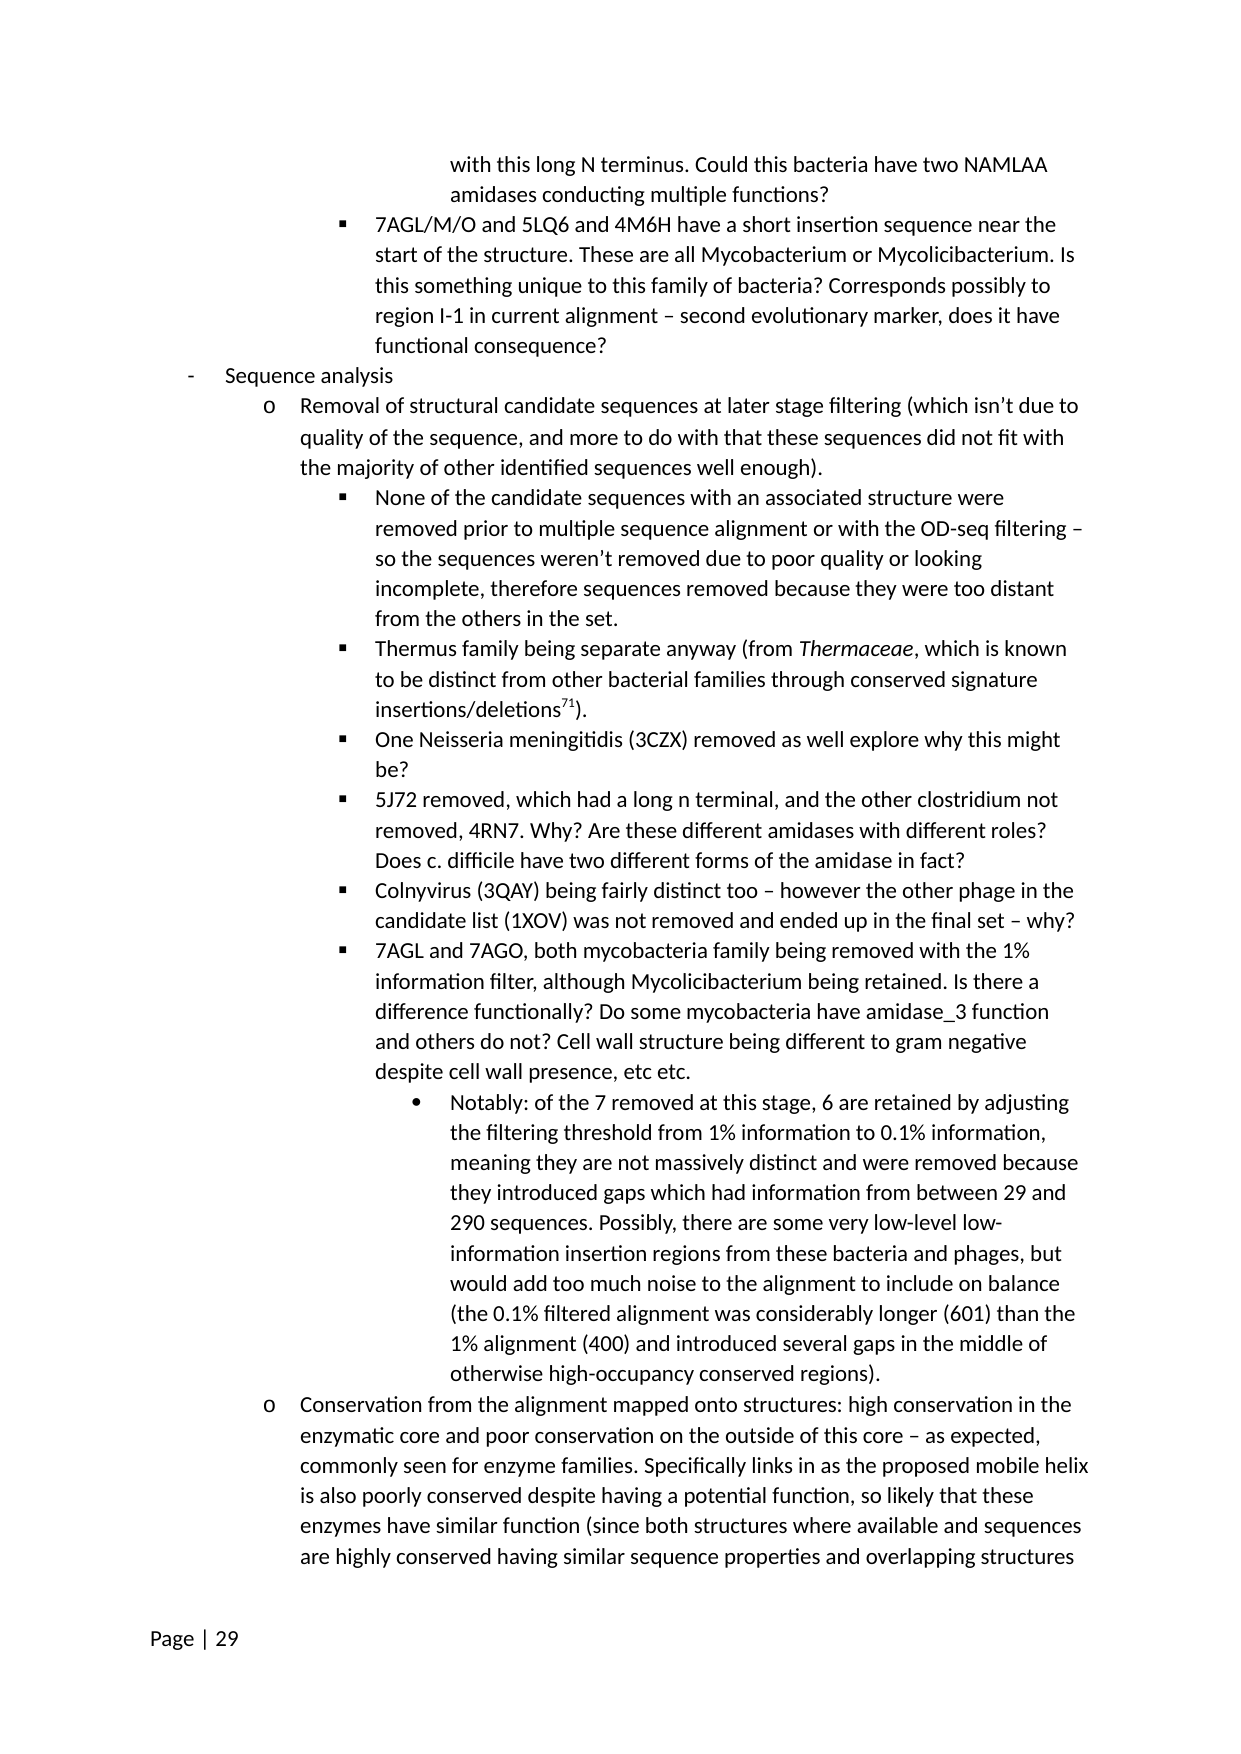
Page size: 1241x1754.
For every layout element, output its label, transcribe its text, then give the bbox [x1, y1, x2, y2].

list None of the candidate sequences with an associated structure were removed prior to multiple sequence alignment or with the OD-seq filtering – so the sequences weren’t removed due to poor quality or looking incomplete, therefore sequences removed because they were too distant from the others in the set. [337, 483, 1090, 632]
list Removal of structural candidate sequences at later stage filtering (which isn’t due to quality of the sequence, and more to do with that these sequences did not fit with the majority of other identified sequences well enough). [262, 392, 1090, 481]
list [412, 150, 1090, 208]
list Notably: of the 7 removed at this stage, 6 are retained by adjusting the filtering threshold from 1% information to 0.1% information, meaning they are not massively distinct and were removed because they introduced gaps which had information from between 29 and 290 sequences. Possibly, there are some very low-level low-information insertion regions from these bacteria and phages, but would add too much noise to the alignment to include on balance (the 0.1% filtered alignment was considerably longer (601) than the 1% alignment (400) and introduced several gaps in the middle of otherwise high-occupancy conserved regions). [412, 1088, 1090, 1387]
list Sequence analysis [187, 361, 1090, 389]
list Thermus family being separate anyway (from Thermaceae, which is known to be distinct from other bacterial families through conserved signature insertions/deletions71). [337, 634, 1090, 723]
list 7AGL and 7AGO, both mycobacteria family being removed with the 1% information filter, although Mycolicibacterium being retained. Is there a difference functionally? Do some mycobacteria have amidase_3 function and others do not? Cell wall structure being different to gram negative despite cell wall presence, etc etc. [337, 937, 1090, 1085]
list 5J72 removed, which had a long n terminal, and the other clostridium not removed, 4RN7. Why? Are these different amidases with different roles? Does c. difficile have two different forms of the amidase in fact? [337, 786, 1090, 874]
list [262, 1390, 1090, 1570]
list Colnyvirus (3QAY) being fairly distinct too – however the other phage in the candidate list (1XOV) was not removed and ended up in the final set – why? [337, 876, 1090, 934]
list 7AGL/M/O and 5LQ6 and 4M6H have a short insertion sequence near the start of the structure. These are all Mycobacterium or Mycolicibacterium. Is this something unique to this family of bacteria? Corresponds possibly to region I-1 in current alignment – second evolutionary marker, does it have functional consequence? [337, 210, 1090, 359]
list One Neisseria meningitidis (3CZX) removed as well explore why this might be? [337, 725, 1090, 783]
